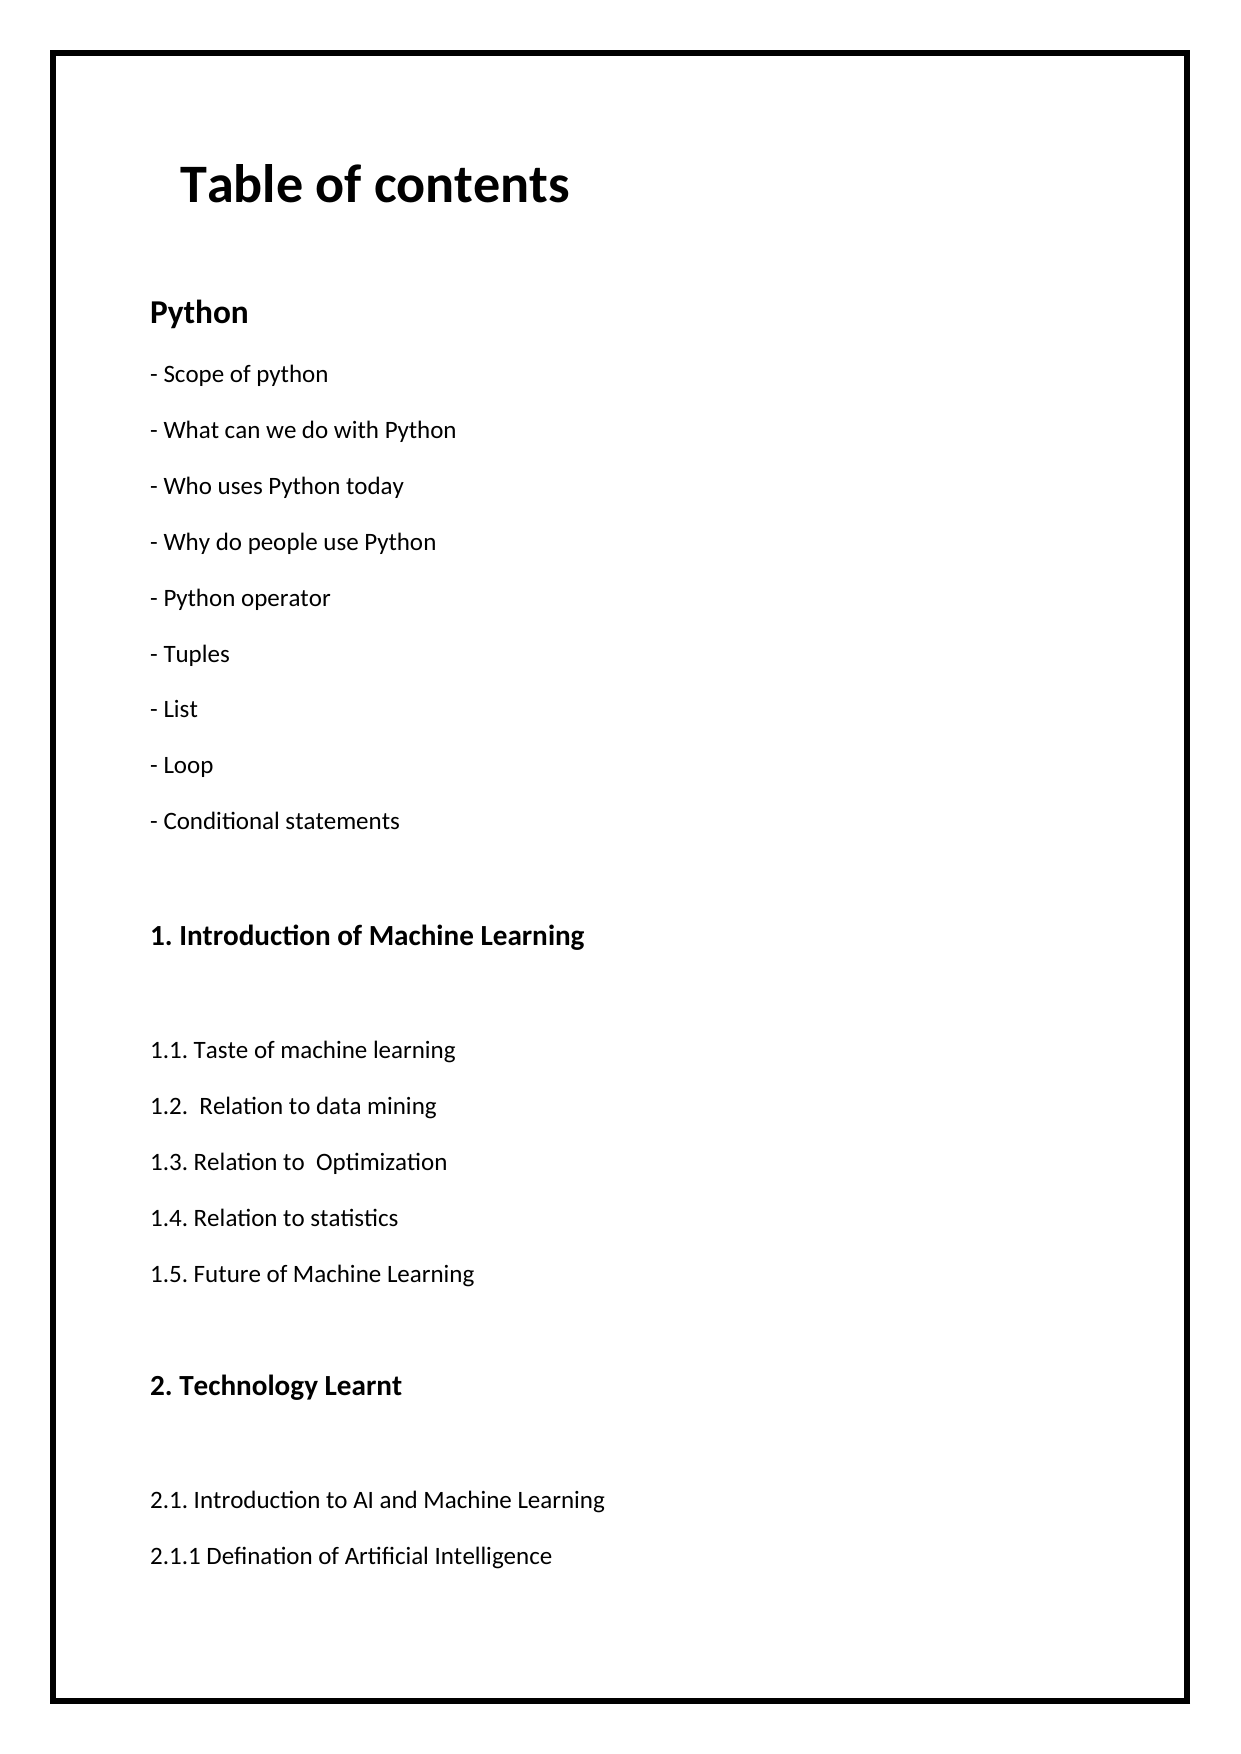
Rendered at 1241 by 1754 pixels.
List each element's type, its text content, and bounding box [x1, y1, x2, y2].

text 2.1. Introduction to AI and Machine Learning [150, 1484, 1090, 1515]
text 1.2. Relation to data mining [150, 1090, 1090, 1121]
text Table of contents [150, 150, 1090, 216]
text - Loop [150, 749, 1090, 780]
text - Scope of python [150, 359, 1090, 389]
text - Why do people use Python [150, 526, 1090, 557]
text 2. Technology Learnt [150, 1367, 1090, 1402]
text 1.4. Relation to statistics [150, 1202, 1090, 1233]
text 1.5. Future of Machine Learning [150, 1258, 1090, 1288]
text - Conditional statements [150, 805, 1090, 836]
text - Python operator [150, 582, 1090, 612]
text 1.3. Relation to Optimization [150, 1146, 1090, 1177]
text - List [150, 694, 1090, 724]
text - What can we do with Python [150, 414, 1090, 445]
text 1. Introduction of Machine Learning [150, 917, 1090, 953]
text - Tuples [150, 638, 1090, 668]
text Python [150, 291, 1090, 332]
text 1.1. Taste of machine learning [150, 1034, 1090, 1065]
text 2.1.1 Defination of Artificial Intelligence [150, 1540, 1090, 1571]
text - Who uses Python today [150, 470, 1090, 501]
